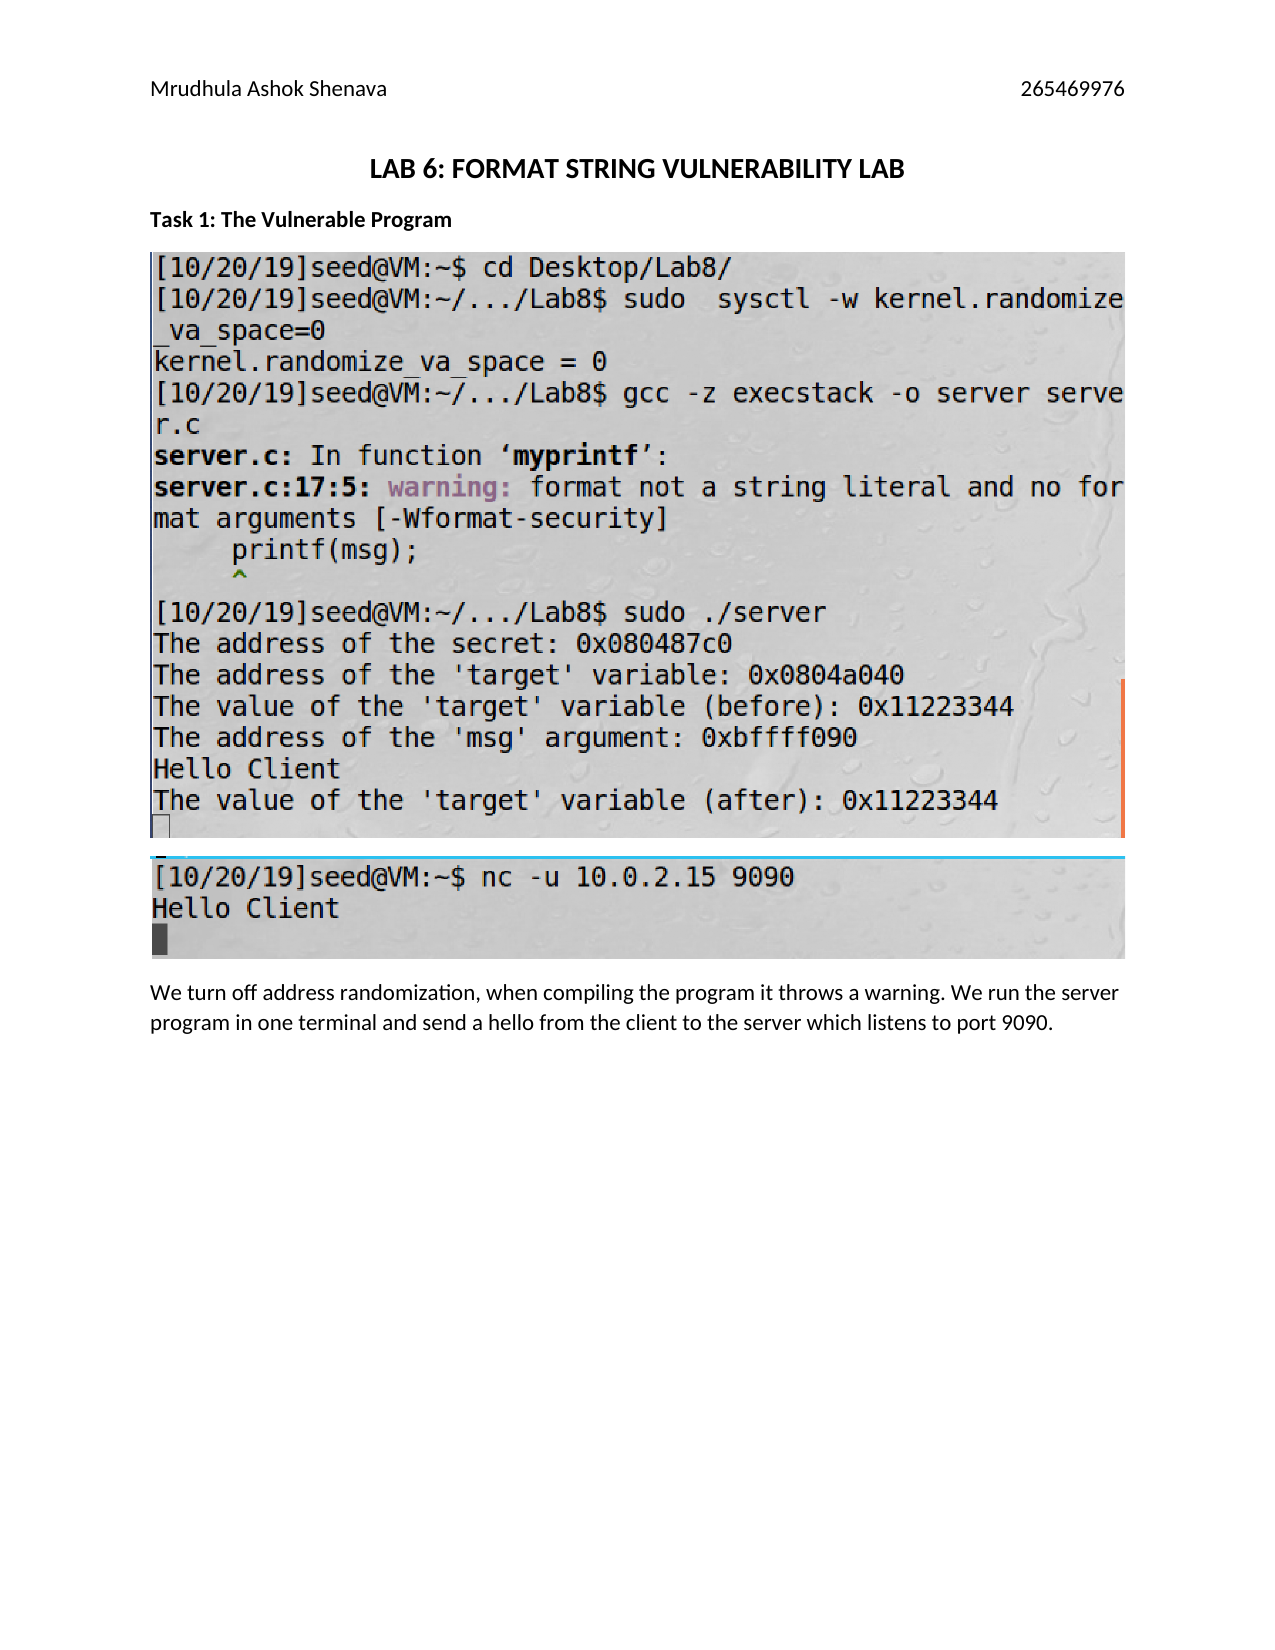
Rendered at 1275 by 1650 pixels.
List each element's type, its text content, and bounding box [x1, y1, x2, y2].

text Task 1: The Vulnerable Program [150, 205, 1125, 233]
text LAB 6: FORMAT STRING VULNERABILITY LAB [150, 150, 1125, 186]
picture [150, 252, 1125, 838]
picture [150, 856, 1125, 959]
text We turn off address randomization, when compiling the program it throws a warning. We run the server program in one terminal and send a hello from the client to the server which listens to port 9090. [150, 978, 1125, 1036]
